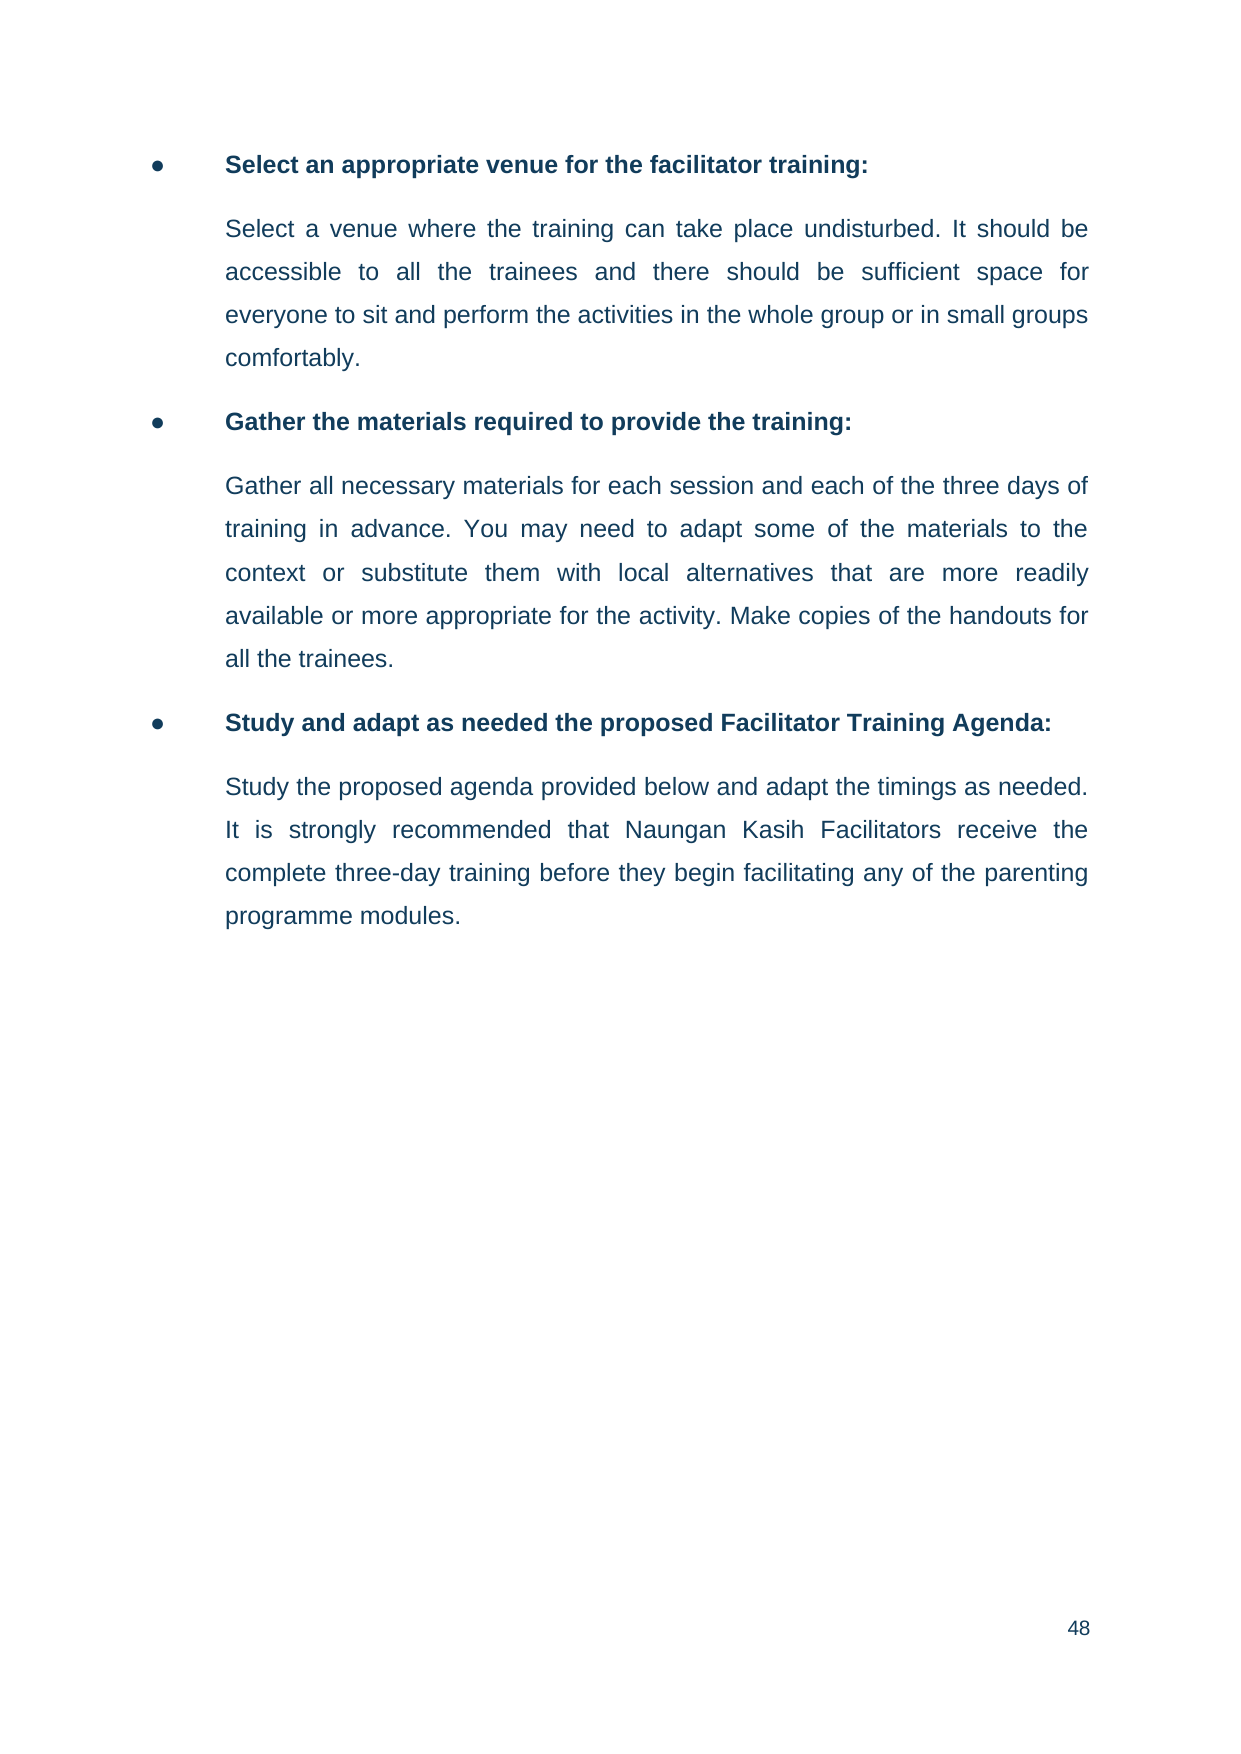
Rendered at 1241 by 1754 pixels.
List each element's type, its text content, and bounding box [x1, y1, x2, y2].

list Select an appropriate venue for the facilitator training: [150, 150, 1090, 179]
list Study and adapt as needed the proposed Facilitator Training Agenda: [150, 708, 1090, 736]
text Gather all necessary materials for each session and each of the three days of training in advance. You may need to adapt some of the materials to the context or substitute them with local alternatives that are more readily available or more appropriate for the activity. Make copies of the handouts for all the trainees. [225, 471, 1090, 672]
text Select a venue where the training can take place undisturbed. It should be accessible to all the trainees and there should be sufficient space for everyone to sit and perform the activities in the whole group or in small groups comfortably. [225, 214, 1090, 372]
list Gather the materials required to provide the training: [150, 407, 1090, 436]
text Study the proposed agenda provided below and adapt the timings as needed. It is strongly recommended that Naungan Kasih Facilitators receive the complete three-day training before they begin facilitating any of the parenting programme modules. [225, 772, 1090, 930]
